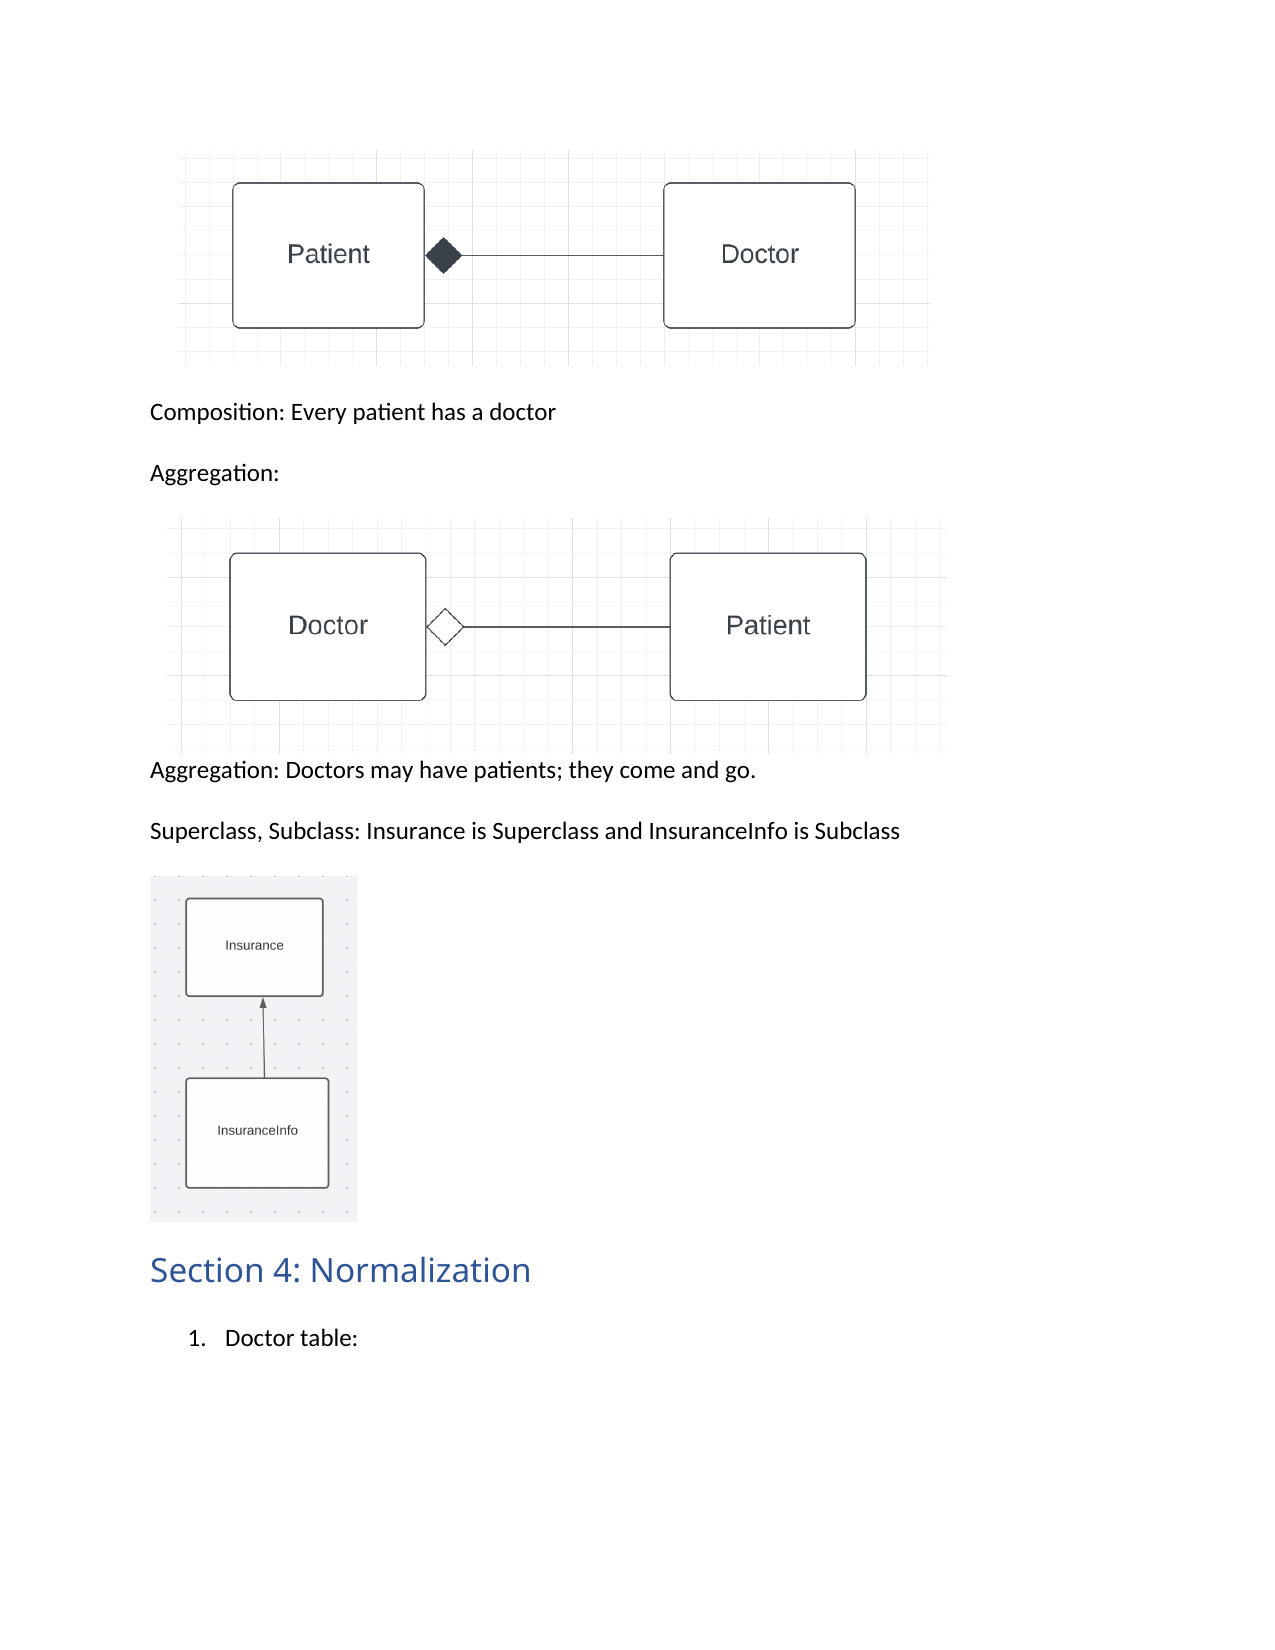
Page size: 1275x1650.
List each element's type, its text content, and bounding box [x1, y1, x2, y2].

list Doctor table: [187, 1322, 1125, 1353]
text Aggregation: [150, 457, 1125, 487]
text Aggregation: Doctors may have patients; they come and go. [150, 754, 1125, 784]
text Superclass, Subclass: Insurance is Superclass and InsuranceInfo is Subclass [150, 815, 1125, 846]
picture [178, 150, 930, 366]
picture [167, 518, 947, 754]
subtitle Section 4: Normalization [150, 1247, 1125, 1292]
text Composition: Every patient has a doctor [150, 396, 1125, 426]
picture [150, 876, 358, 1222]
